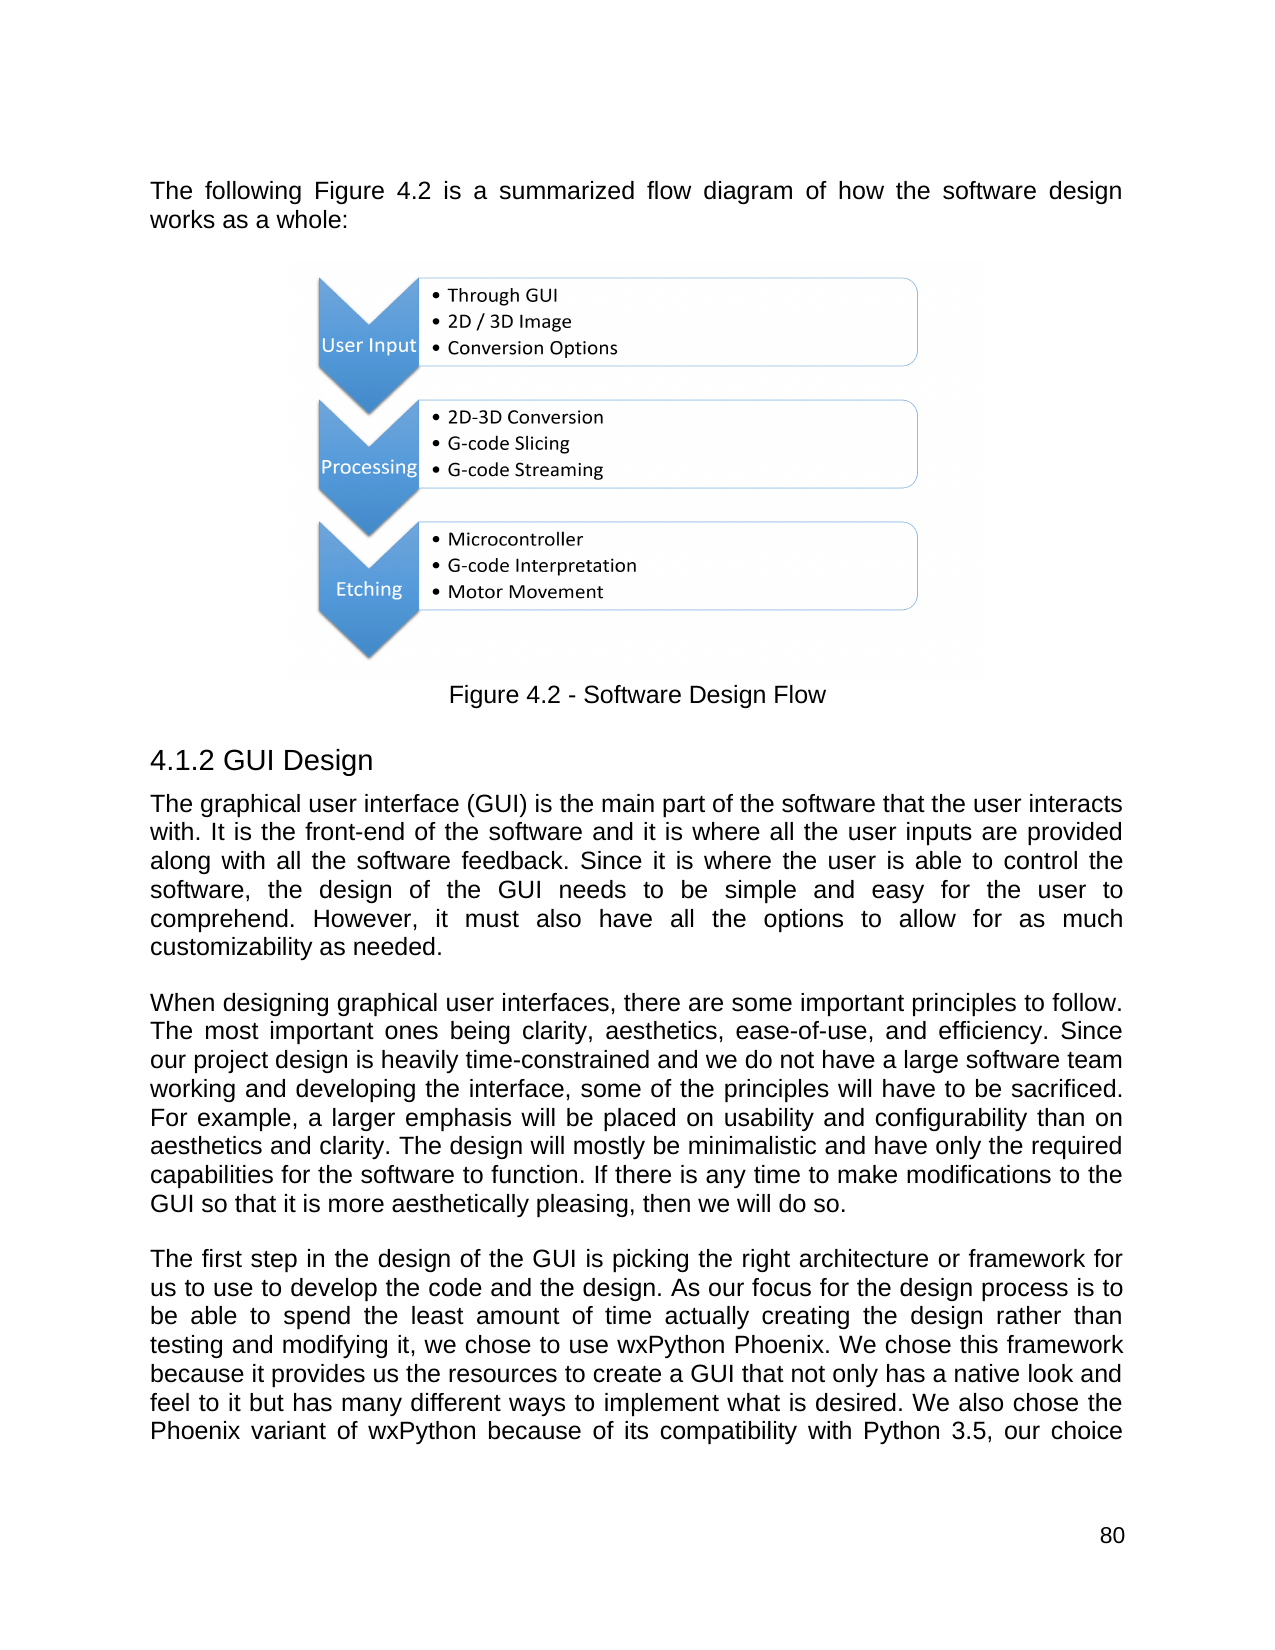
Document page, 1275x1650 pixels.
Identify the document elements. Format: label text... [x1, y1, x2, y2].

subtitle 4.1.2 GUI Design [150, 743, 1125, 776]
text The following Figure 4.2 is a summarized flow diagram of how the software design works as a whole: [150, 176, 1125, 234]
text Figure 4.2 - Software Design Flow [150, 681, 1125, 709]
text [150, 1244, 1125, 1445]
picture [290, 260, 985, 681]
text When designing graphical user interfaces, there are some important principles to follow. The most important ones being clarity, aesthetics, ease-of-use, and efficiency. Since our project design is heavily time-constrained and we do not have a large software team working and developing the interface, some of the principles will have to be sacrificed. For example, a larger emphasis will be placed on usability and configurability than on aesthetics and clarity. The design will mostly be minimalistic and have only the required capabilities for the software to function. If there is any time to make modifications to the GUI so that it is more aesthetically pleasing, then we will do so. [150, 987, 1125, 1217]
text The graphical user interface (GUI) is the main part of the software that the user interacts with. It is the front-end of the software and it is where all the user inputs are provided along with all the software feedback. Since it is where the user is able to control the software, the design of the GUI needs to be simple and easy for the user to comprehend. However, it must also have all the options to allow for as much customizability as needed. [150, 789, 1125, 961]
